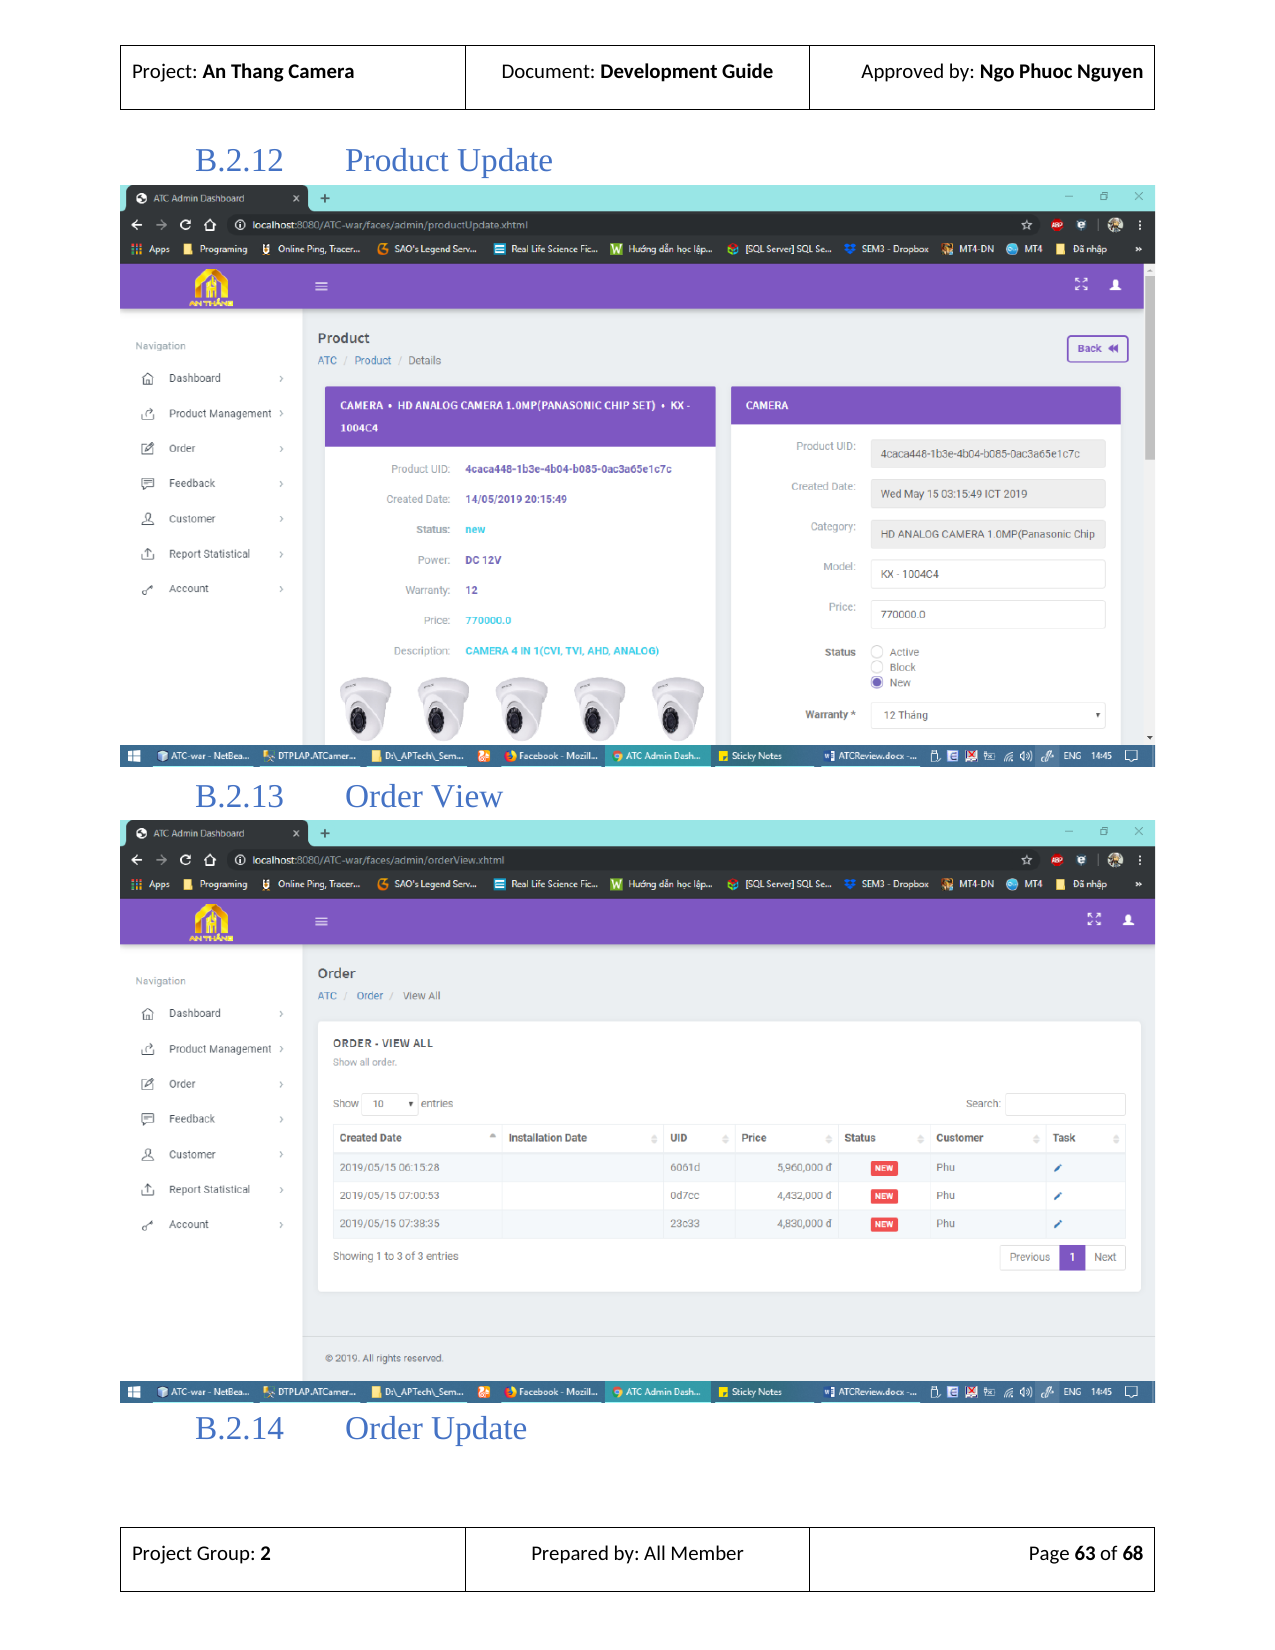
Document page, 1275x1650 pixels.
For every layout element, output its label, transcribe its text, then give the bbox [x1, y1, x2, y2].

list Product Update [195, 141, 1155, 179]
list Order View [195, 776, 1155, 814]
list Order Update [195, 1408, 1155, 1447]
picture [120, 185, 1155, 767]
picture [120, 820, 1155, 1403]
